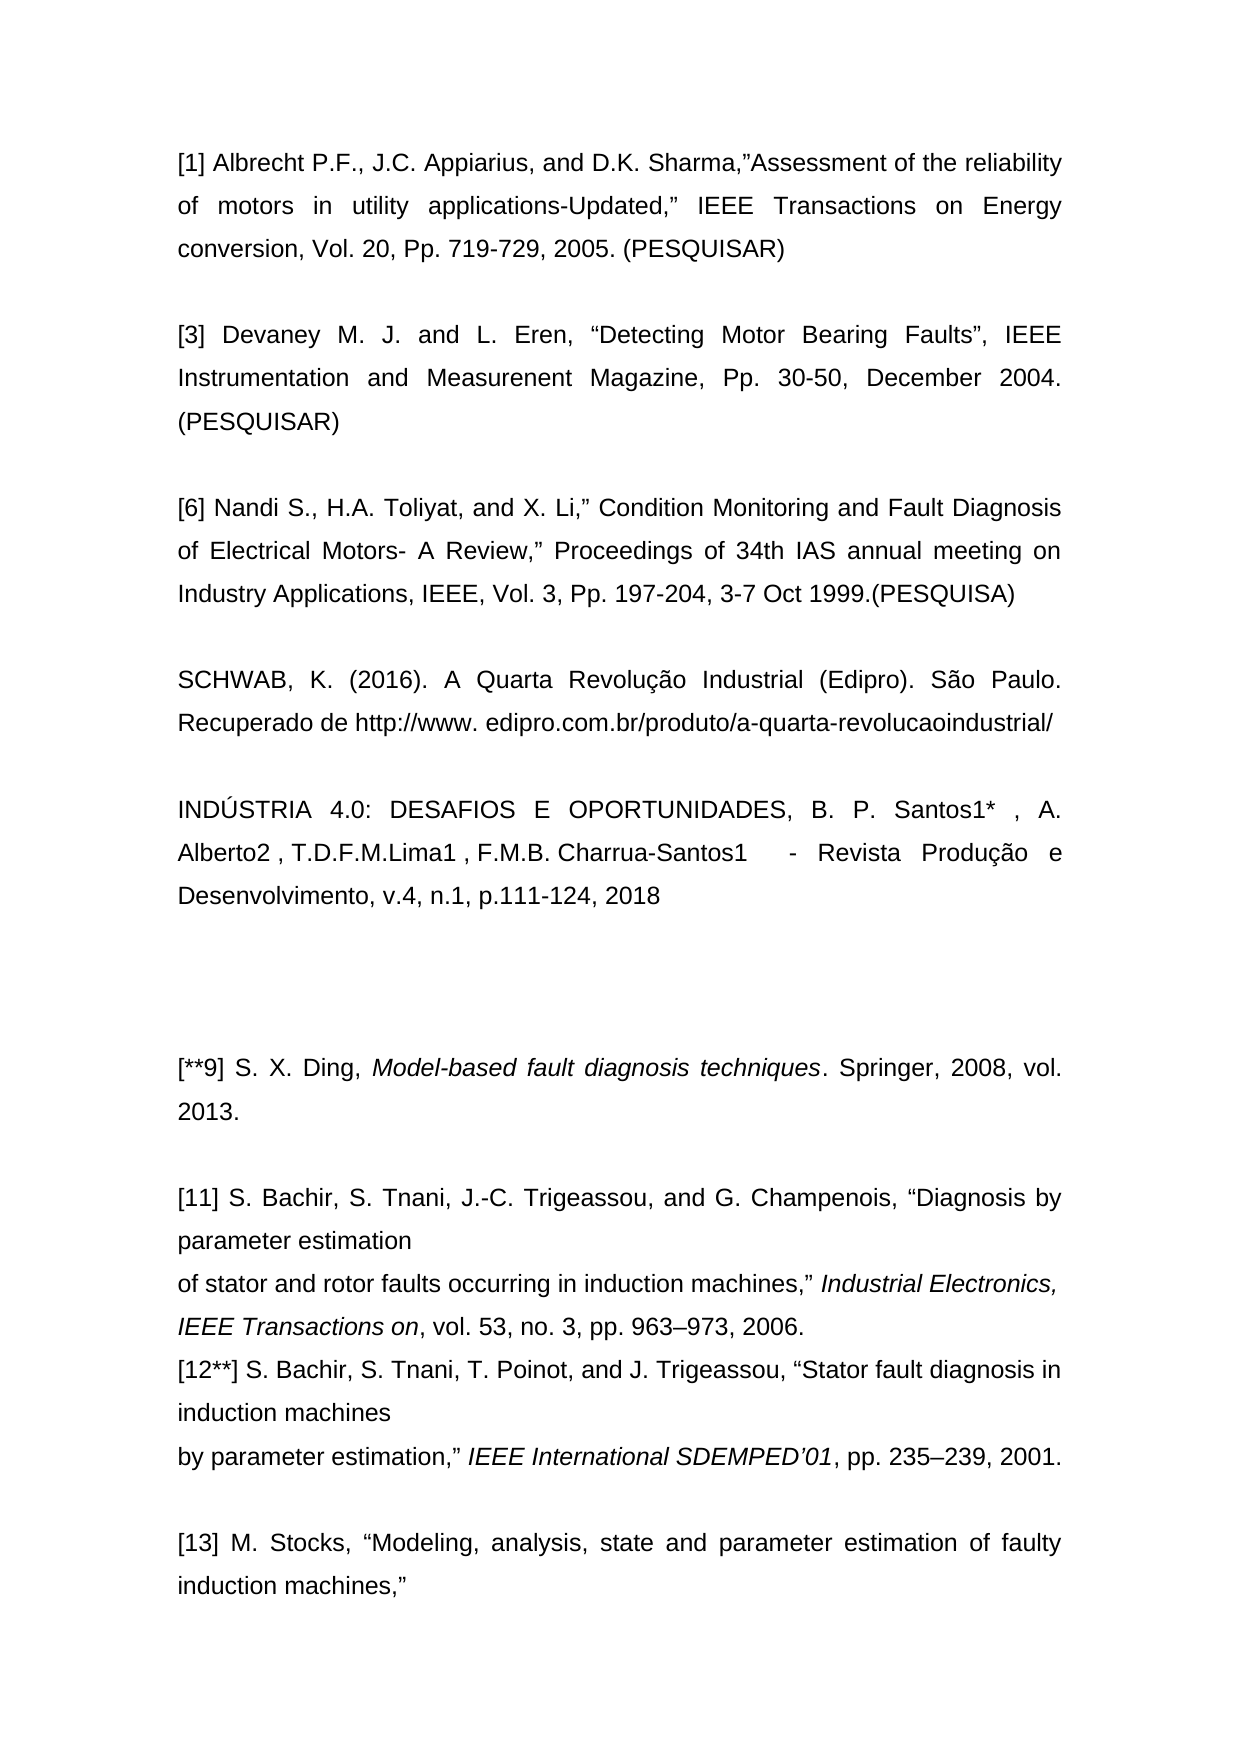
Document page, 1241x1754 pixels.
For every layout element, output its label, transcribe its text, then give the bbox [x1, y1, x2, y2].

text IEEE Transactions on, vol. 53, no. 3, pp. 963–973, 2006. [177, 1312, 1063, 1341]
text [1] Albrecht P.F., J.C. Appiarius, and D.K. Sharma,”Assessment of the reliability of motors in utility applications-Updated,” IEEE Transactions on Energy conversion, Vol. 20, Pp. 719-729, 2005. (PESQUISAR) [177, 148, 1063, 263]
text [**9] S. X. Ding, Model-based fault diagnosis techniques. Springer, 2008, vol. 2013. [177, 1053, 1063, 1125]
text by parameter estimation,” IEEE International SDEMPED’01, pp. 235–239, 2001. [177, 1441, 1063, 1470]
text [6] Nandi S., H.A. Toliyat, and X. Li,” Condition Monitoring and Fault Diagnosis of Electrical Motors- A Review,” Proceedings of 34th IAS annual meeting on Industry Applications, IEEE, Vol. 3, Pp. 197-204, 3-7 Oct 1999.(PESQUISA) [177, 493, 1063, 608]
text [3] Devaney M. J. and L. Eren, “Detecting Motor Bearing Faults”, IEEE Instrumentation and Measurenent Magazine, Pp. 30-50, December 2004. (PESQUISAR) [177, 320, 1063, 435]
text INDÚSTRIA 4.0: DESAFIOS E OPORTUNIDADES, B. P. Santos1* , A. Alberto2 , T.D.F.M.Lima1 , F.M.B. Charrua-Santos1 - Revista Produção e Desenvolvimento, v.4, n.1, p.111-124, 2018 [177, 794, 1063, 909]
text [11] S. Bachir, S. Tnani, J.-C. Trigeassou, and G. Champenois, “Diagnosis by parameter estimation [177, 1183, 1063, 1254]
text SCHWAB, K. (2016). A Quarta Revolução Industrial (Edipro). São Paulo. Recuperado de http://www. edipro.com.br/produto/a-quarta-revolucaoindustrial/ [177, 665, 1063, 737]
text [12**] S. Bachir, S. Tnani, T. Poinot, and J. Trigeassou, “Stator fault diagnosis in induction machines [177, 1355, 1063, 1427]
text [13] M. Stocks, “Modeling, analysis, state and parameter estimation of faulty induction machines,” [177, 1528, 1063, 1599]
text of stator and rotor faults occurring in induction machines,” Industrial Electronics, [177, 1269, 1063, 1298]
